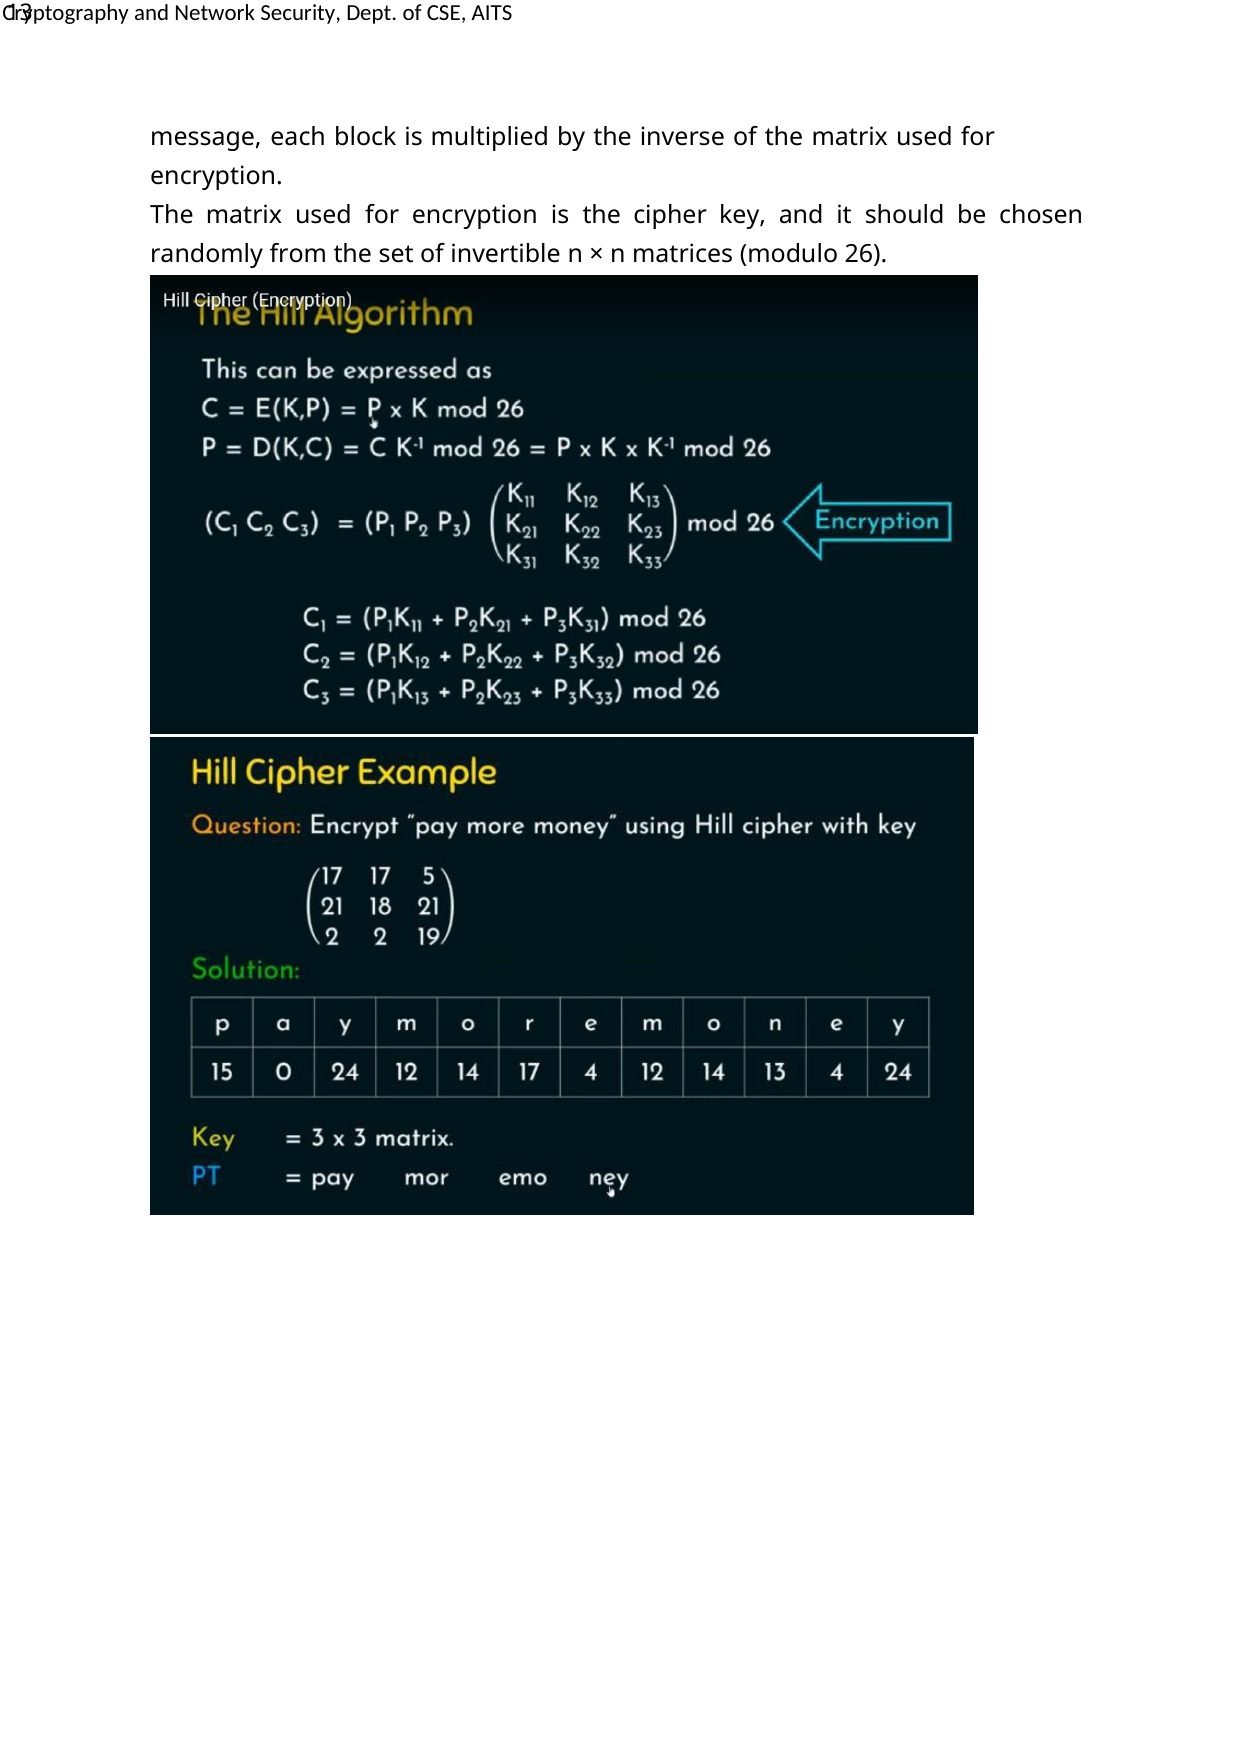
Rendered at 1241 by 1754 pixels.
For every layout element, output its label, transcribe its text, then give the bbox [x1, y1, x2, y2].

text message, each block is multiplied by the inverse of the matrix used for encryption. [150, 118, 1092, 192]
text The matrix used for encryption is the cipher key, and it should be chosen randomly from the set of invertible n × n matrices (modulo 26). [150, 197, 1092, 270]
picture [150, 275, 978, 734]
picture [150, 737, 974, 1215]
